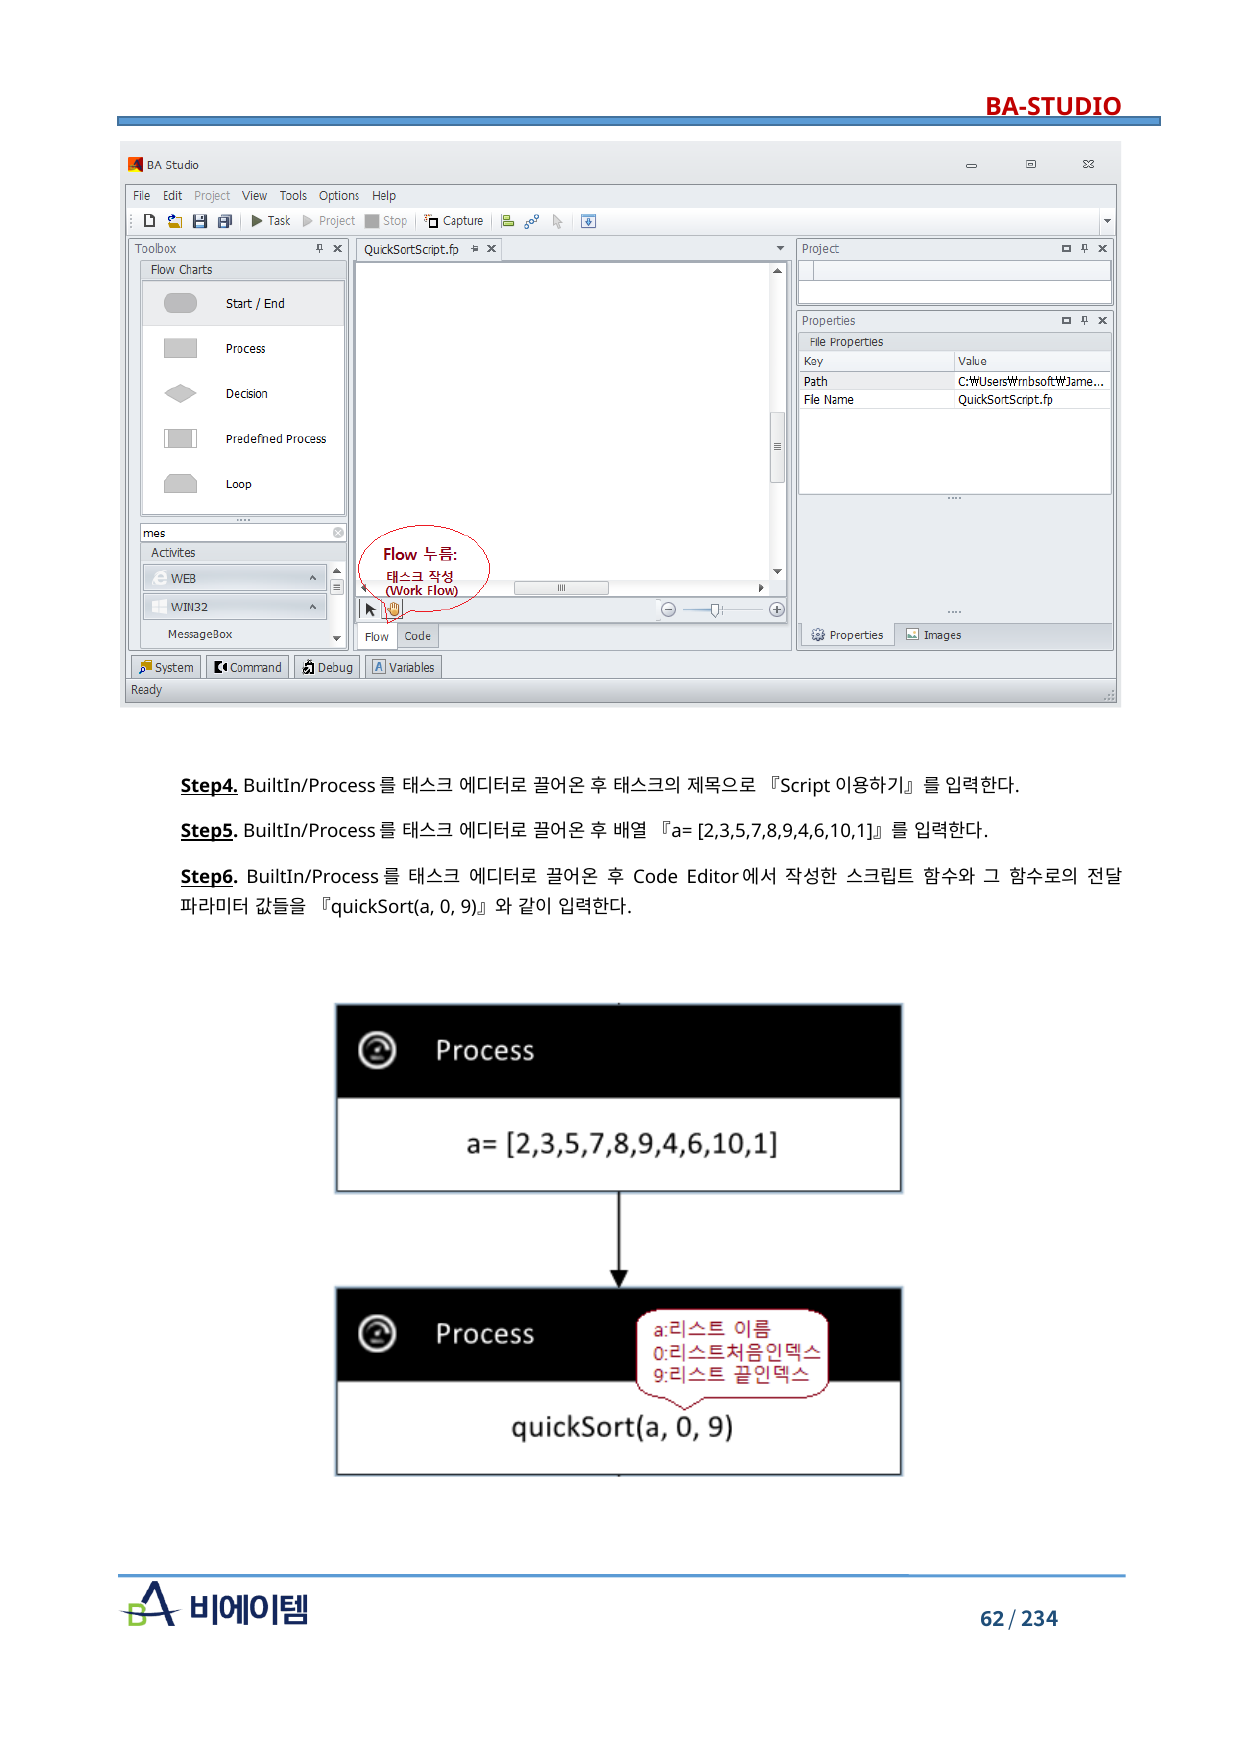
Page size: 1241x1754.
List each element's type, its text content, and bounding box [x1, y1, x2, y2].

text Step4. BuiltIn/Process를 태스크 에디터로 끌어온 후 태스크의 제목으로 『Script 이용하기』를 입력한다. [181, 770, 1122, 797]
picture [119, 141, 1122, 708]
picture [118, 1581, 308, 1626]
text Step5. BuiltIn/Process를 태스크 에디터로 끌어온 후 배열 『a= [2,3,5,7,8,9,4,6,10,1]』를 입력한다. [181, 816, 1122, 843]
text Step6. BuiltIn/Process를 태스크 에디터로 끌어온 후 Code Editor에서 작성한 스크립트 함수와 그 함수로의 전달 파라미터 값들을 『quickSort(a, 0, 9)』와 같이 입력한다. [181, 862, 1122, 918]
picture [298, 981, 943, 1502]
